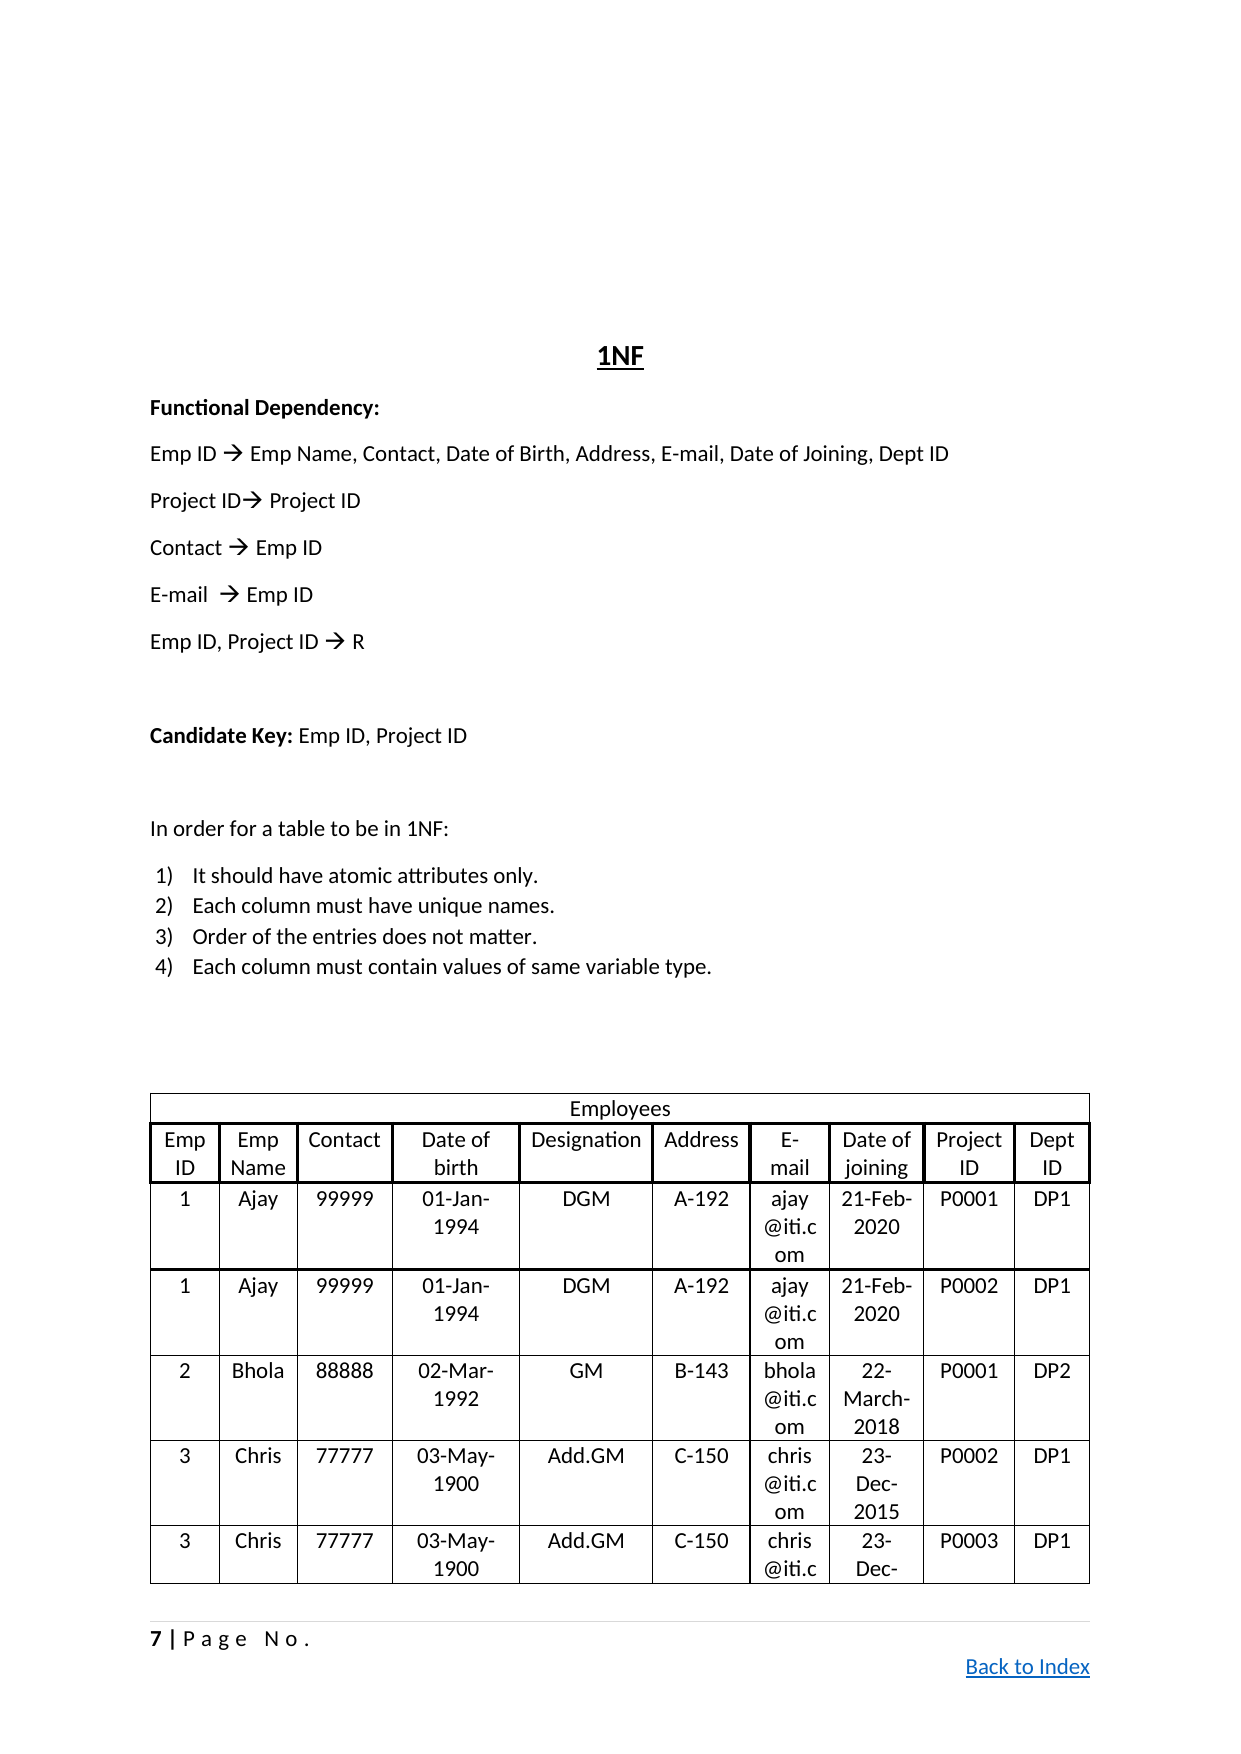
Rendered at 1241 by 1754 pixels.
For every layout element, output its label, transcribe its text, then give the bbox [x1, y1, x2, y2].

table_cell Ajay [220, 1271, 297, 1355]
list Each column must contain values of same variable type. [155, 952, 1090, 980]
table_cell Project ID [926, 1125, 1013, 1181]
table_cell ajay@iti.com [751, 1271, 829, 1355]
table_cell E-mail [752, 1125, 828, 1181]
text Functional Dependency: [150, 393, 1090, 421]
text Contact Emp ID [150, 533, 1090, 561]
table_cell B-143 [653, 1356, 749, 1440]
table_cell A-192 [653, 1184, 749, 1268]
text In order for a table to be in 1NF: [150, 814, 1090, 842]
table_cell P0002 [924, 1441, 1014, 1525]
table_cell A-192 [653, 1271, 749, 1355]
table_cell 3 [151, 1441, 219, 1525]
list It should have atomic attributes only. [155, 861, 1090, 889]
table_cell 99999 [298, 1184, 392, 1268]
table_header Employees [151, 1094, 1089, 1122]
table_cell 2 [151, 1356, 219, 1440]
table_cell DP2 [1015, 1356, 1089, 1440]
table_cell 01-Jan-1994 [393, 1271, 519, 1355]
text Candidate Key: Emp ID, Project ID [150, 721, 1090, 749]
table_cell DP1 [1015, 1441, 1089, 1525]
table_cell chris@iti.com [751, 1441, 829, 1525]
table_cell Add.GM [520, 1526, 652, 1582]
table_cell GM [520, 1356, 652, 1440]
table_cell P0001 [924, 1184, 1014, 1268]
table_cell 02-Mar-1992 [393, 1356, 519, 1440]
table_cell Date of birth [394, 1125, 518, 1181]
table_cell ajay@iti.com [751, 1184, 829, 1268]
table_cell 01-Jan-1994 [393, 1184, 519, 1268]
table_cell 1 [151, 1271, 219, 1355]
table_cell 21-Feb-2020 [830, 1271, 923, 1355]
table_cell Address [654, 1125, 748, 1181]
list Each column must have unique names. [155, 892, 1090, 919]
table_cell 88888 [298, 1356, 392, 1440]
text E-mail Emp ID [150, 580, 1090, 608]
table_cell DGM [520, 1184, 652, 1268]
table_cell 99999 [298, 1271, 392, 1355]
table_cell Designation [521, 1125, 651, 1181]
table_cell Ajay [220, 1184, 297, 1268]
table_cell 77777 [298, 1441, 392, 1525]
table_cell chris@iti.com [751, 1526, 829, 1582]
table_cell DP1 [1015, 1526, 1089, 1582]
table_cell 22-March-2018 [830, 1356, 923, 1440]
text 1NF [150, 337, 1090, 373]
table_cell Chris [220, 1526, 297, 1582]
table_cell 21-Feb-2020 [830, 1184, 923, 1268]
table_cell DP1 [1015, 1271, 1089, 1355]
table_cell 23-Dec-2015 [830, 1526, 923, 1582]
table_cell DGM [520, 1271, 652, 1355]
table_cell 3 [151, 1526, 219, 1582]
table_cell 03-May-1900 [393, 1441, 519, 1525]
table_cell Add.GM [520, 1441, 652, 1525]
table_cell Date of joining [831, 1125, 922, 1181]
table_cell Dept ID [1016, 1125, 1088, 1181]
table_cell 1 [151, 1184, 219, 1268]
table_cell P0001 [924, 1356, 1014, 1440]
text Emp ID Emp Name, Contact, Date of Birth, Address, E-mail, Date of Joining, Dept ID [150, 439, 1090, 467]
table_cell DP1 [1015, 1184, 1089, 1268]
table_cell 77777 [298, 1526, 392, 1582]
table_cell C-150 [653, 1526, 749, 1582]
table_cell Bhola [220, 1356, 297, 1440]
table_cell Contact [299, 1125, 391, 1181]
table_cell 23-Dec-2015 [830, 1441, 923, 1525]
table_cell C-150 [653, 1441, 749, 1525]
table_cell 03-May-1900 [393, 1526, 519, 1582]
table_cell Emp Name [221, 1125, 296, 1181]
table_cell Emp ID [152, 1125, 218, 1181]
table_cell Chris [220, 1441, 297, 1525]
text Project ID Project ID [150, 486, 1090, 514]
table_cell P0003 [924, 1526, 1014, 1582]
text Emp ID, Project ID R [150, 627, 1090, 655]
list Order of the entries does not matter. [155, 922, 1090, 950]
table_cell bhola@iti.com [751, 1356, 829, 1440]
table_cell P0002 [924, 1271, 1014, 1355]
